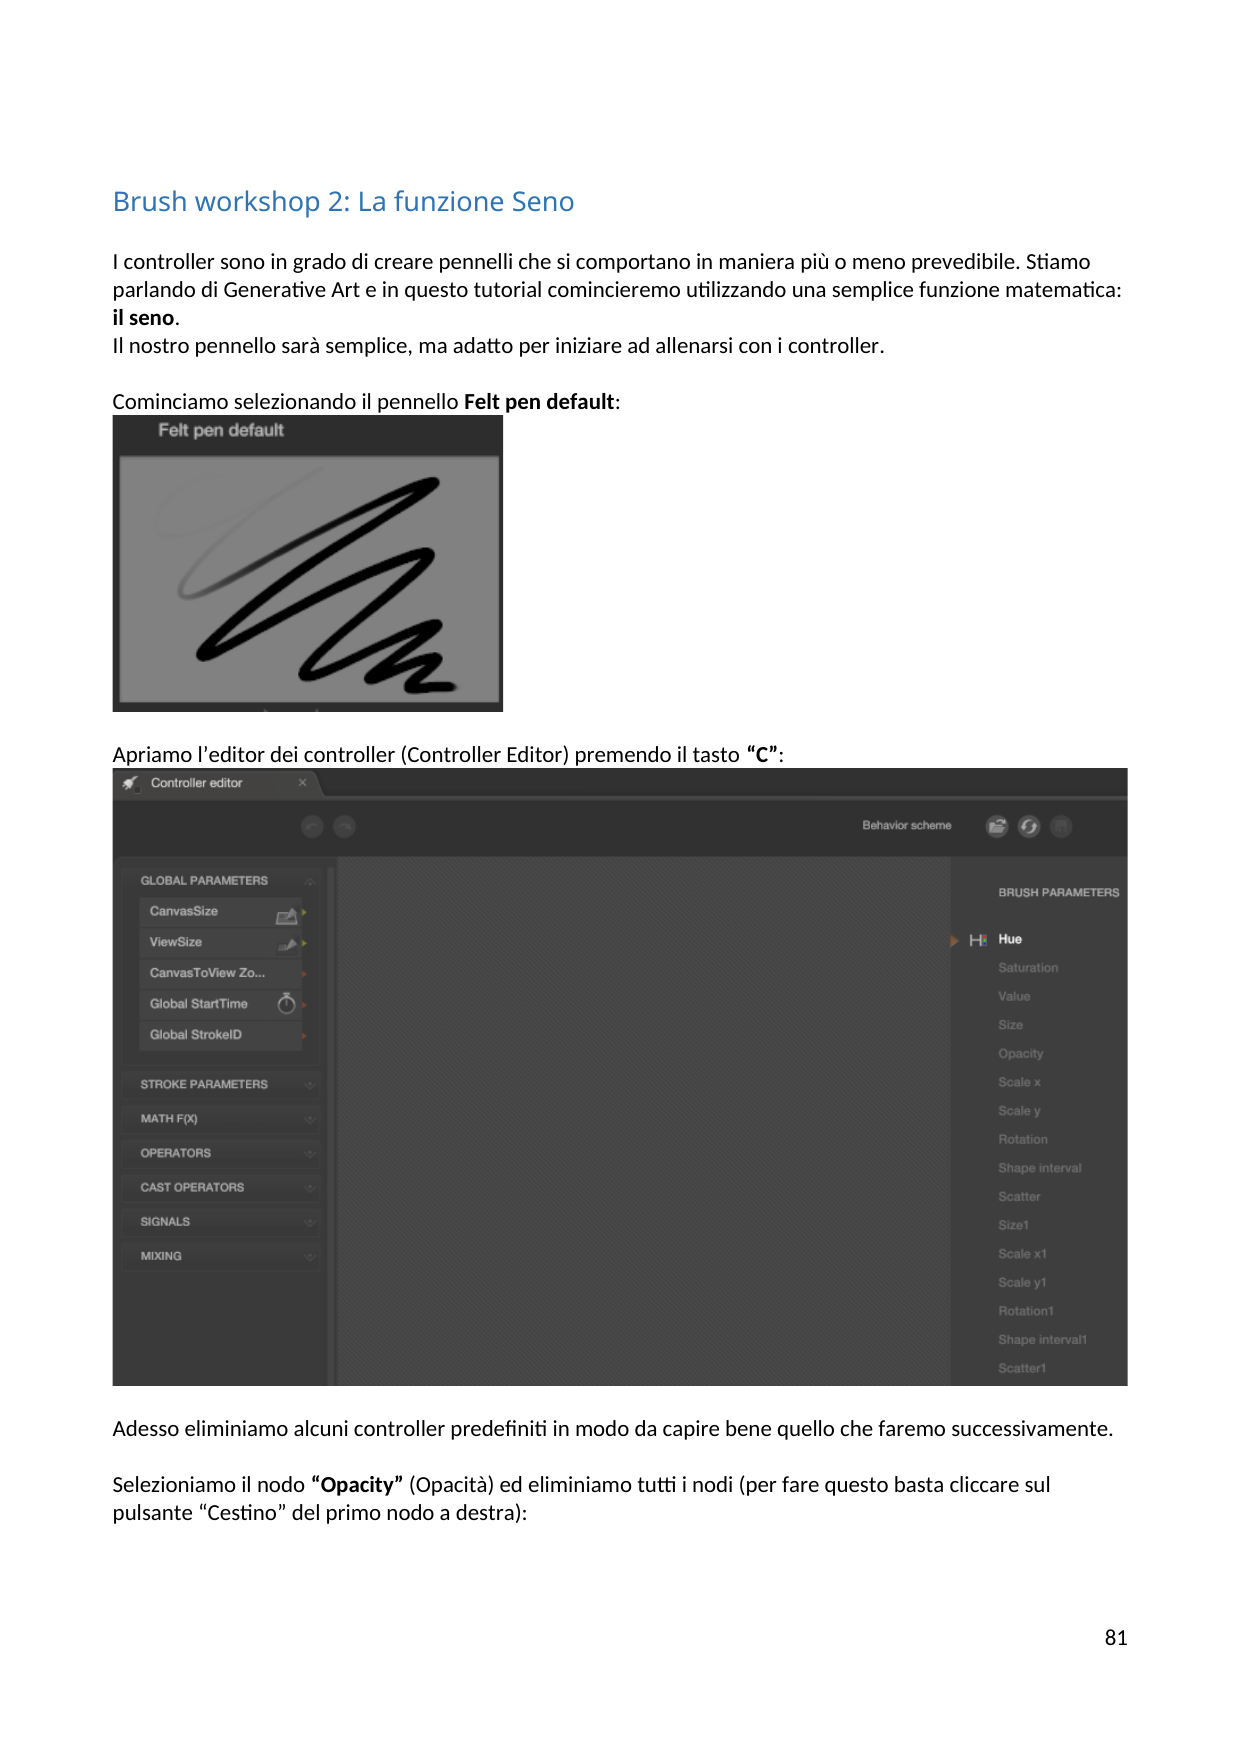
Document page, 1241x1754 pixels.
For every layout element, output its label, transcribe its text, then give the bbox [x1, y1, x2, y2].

subtitle Brush workshop 2: La funzione Seno [112, 182, 1128, 219]
text I controller sono in grado di creare pennelli che si comportano in maniera più o meno prevedibile. Stiamo parlando di Generative Art e in questo tutorial comincieremo utilizzando una semplice funzione matematica: il seno. [112, 247, 1128, 331]
picture [112, 768, 1128, 1386]
text Cominciamo selezionando il pennello Felt pen default: [112, 387, 1128, 415]
text Selezioniamo il nodo “Opacity” (Opacità) ed eliminiamo tutti i nodi (per fare questo basta cliccare sul pulsante “Cestino” del primo nodo a destra): [112, 1470, 1128, 1526]
picture [112, 415, 504, 712]
text Apriamo l’editor dei controller (Controller Editor) premendo il tasto “C”: [112, 740, 1128, 768]
text Il nostro pennello sarà semplice, ma adatto per iniziare ad allenarsi con i controller. [112, 331, 1128, 359]
text Adesso eliminiamo alcuni controller predefiniti in modo da capire bene quello che faremo successivamente. [112, 1414, 1128, 1442]
